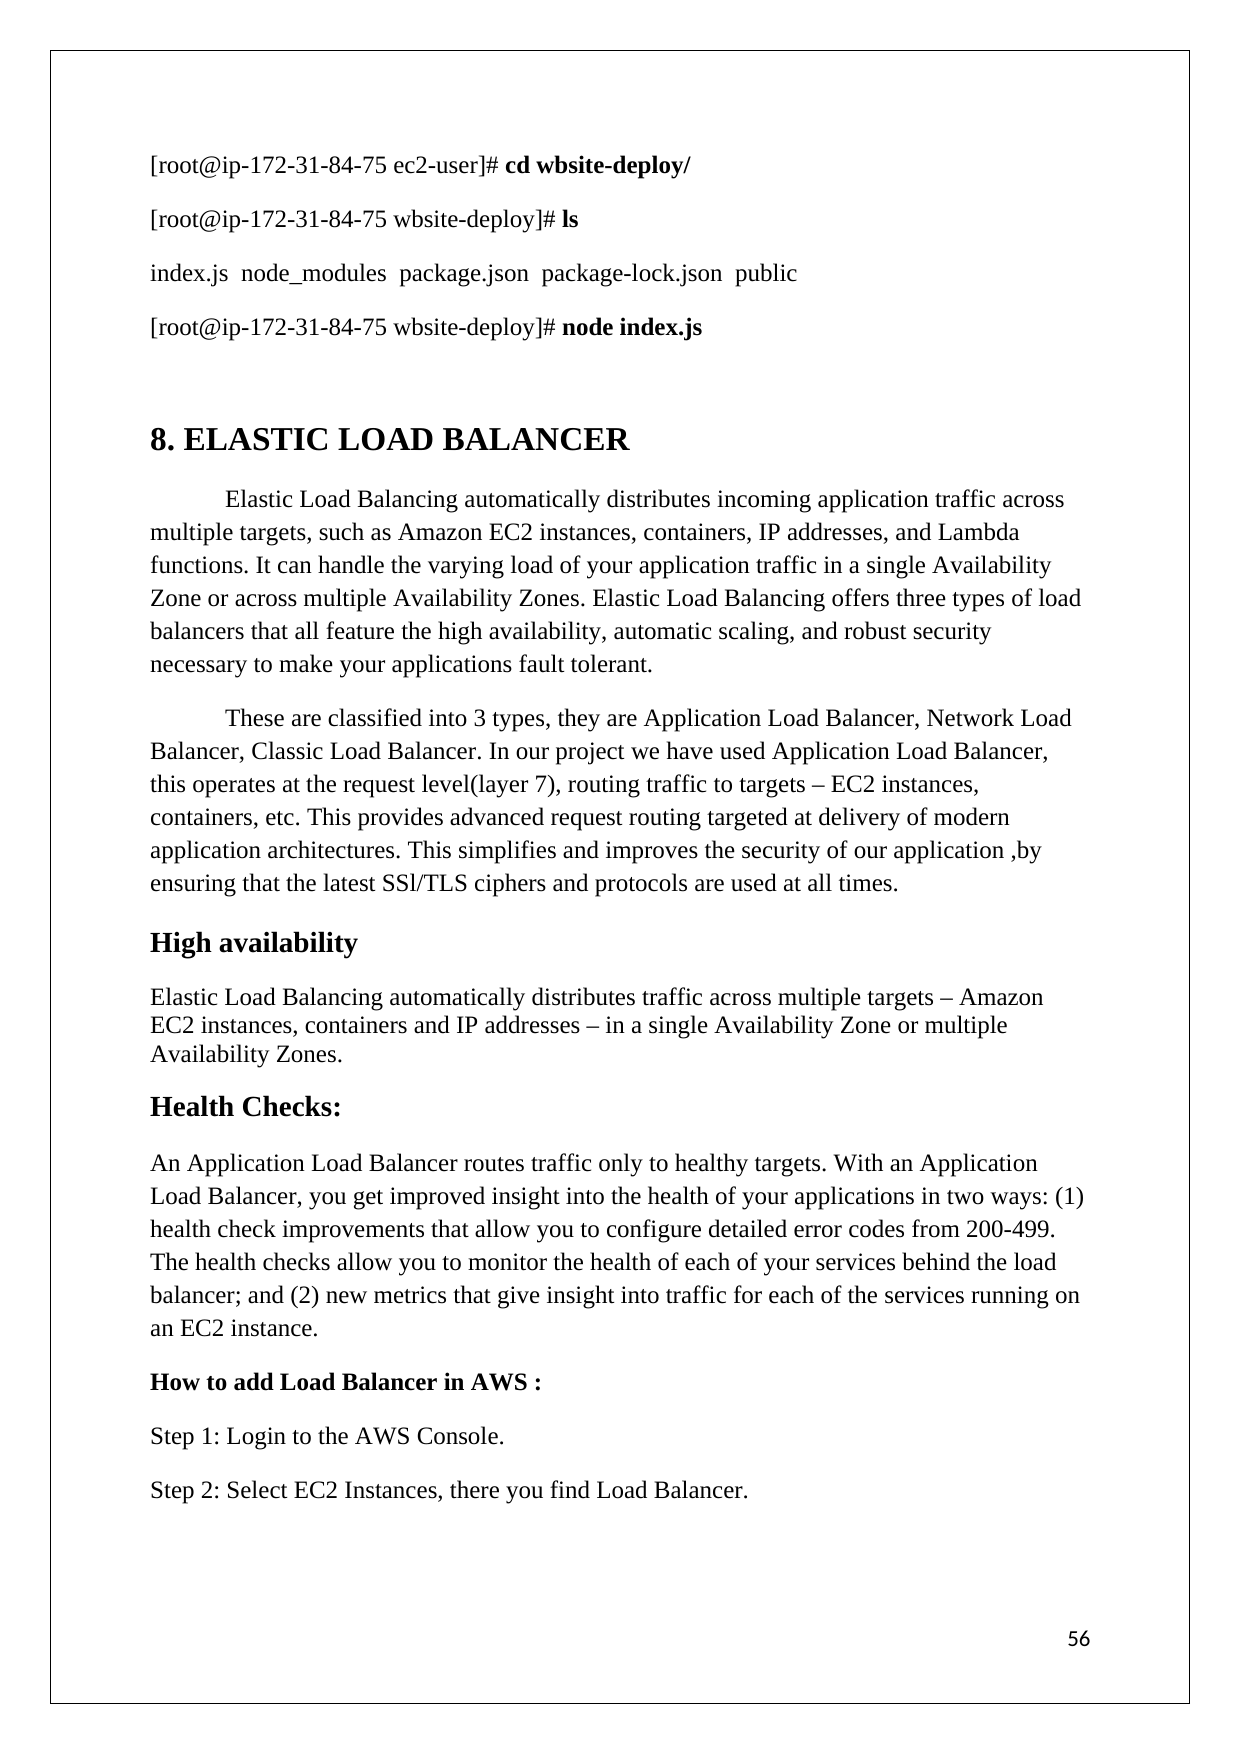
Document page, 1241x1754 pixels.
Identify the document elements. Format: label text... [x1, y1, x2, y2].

text [root@ip-172-31-84-75 ec2-user]# cd wbsite-deploy/ [150, 150, 1090, 179]
text These are classified into 3 types, they are Application Load Balancer, Network Load Balancer, Classic Load Balancer. In our project we have used Application Load Balancer, this operates at the request level(layer 7), routing traffic to targets – EC2 instances, containers, etc. This provides advanced request routing targeted at delivery of modern application architectures. This simplifies and improves the security of our application ,by ensuring that the latest SSl/TLS ciphers and protocols are used at all times. [150, 703, 1090, 897]
text High availability [150, 925, 1090, 958]
text Elastic Load Balancing automatically distributes incoming application traffic across multiple targets, such as Amazon EC2 instances, containers, IP addresses, and Lambda functions. It can handle the varying load of your application traffic in a single Availability Zone or across multiple Availability Zones. Elastic Load Balancing offers three types of load balancers that all feature the high availability, automatic scaling, and robust security necessary to make your applications fault tolerant. [150, 484, 1090, 678]
text How to add Load Balancer in AWS : [150, 1367, 1090, 1396]
text Health Checks: [150, 1089, 1090, 1122]
text 8. ELASTIC LOAD BALANCER [150, 419, 1090, 458]
text index.js node_modules package.json package-lock.json public [150, 258, 1090, 286]
text Step 1: Login to the AWS Console. [150, 1421, 1090, 1450]
text Step 2: Select EC2 Instances, there you find Load Balancer. [150, 1475, 1090, 1503]
text Elastic Load Balancing automatically distributes traffic across multiple targets – Amazon EC2 instances, containers and IP addresses – in a single Availability Zone or multiple Availability Zones. [150, 982, 1090, 1068]
text An Application Load Balancer routes traffic only to healthy targets. With an Application Load Balancer, you get improved insight into the health of your applications in two ways: (1) health check improvements that allow you to configure detailed error codes from 200-499. The health checks allow you to monitor the health of each of your services behind the load balancer; and (2) new metrics that give insight into traffic for each of the services running on an EC2 instance. [150, 1148, 1090, 1342]
text [root@ip-172-31-84-75 wbsite-deploy]# ls [150, 204, 1090, 233]
text [root@ip-172-31-84-75 wbsite-deploy]# node index.js [150, 312, 1090, 340]
